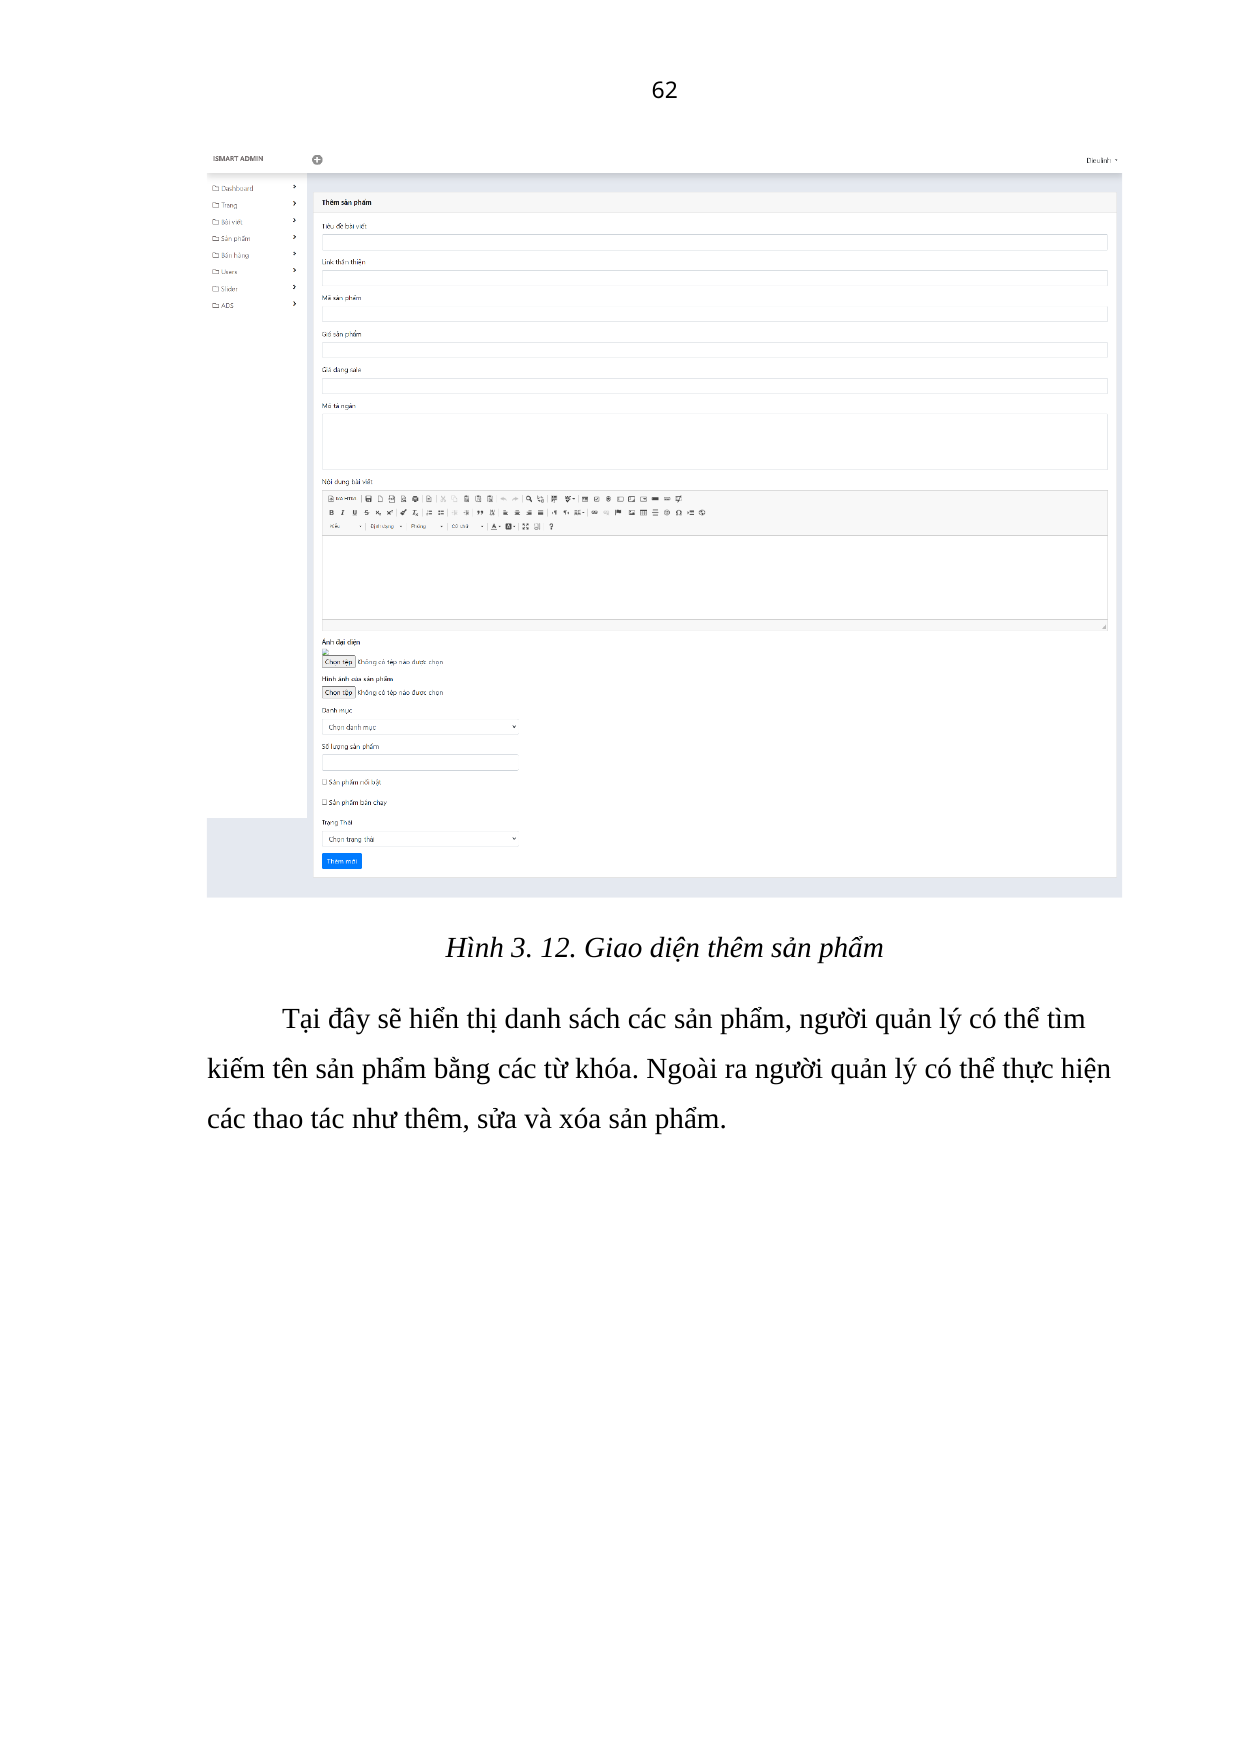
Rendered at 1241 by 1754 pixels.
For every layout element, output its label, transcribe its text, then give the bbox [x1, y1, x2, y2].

text Tại đây sẽ hiển thị danh sách các sản phẩm, người quản lý có thể tìm kiếm tên sản phẩm bằng các từ khóa. Ngoài ra người quản lý có thể thực hiện các thao tác như thêm, sửa và xóa sản phẩm. [207, 1001, 1122, 1135]
text Hình 3. 12. Giao diện thêm sản phẩm [207, 930, 1122, 963]
picture [206, 147, 1123, 898]
